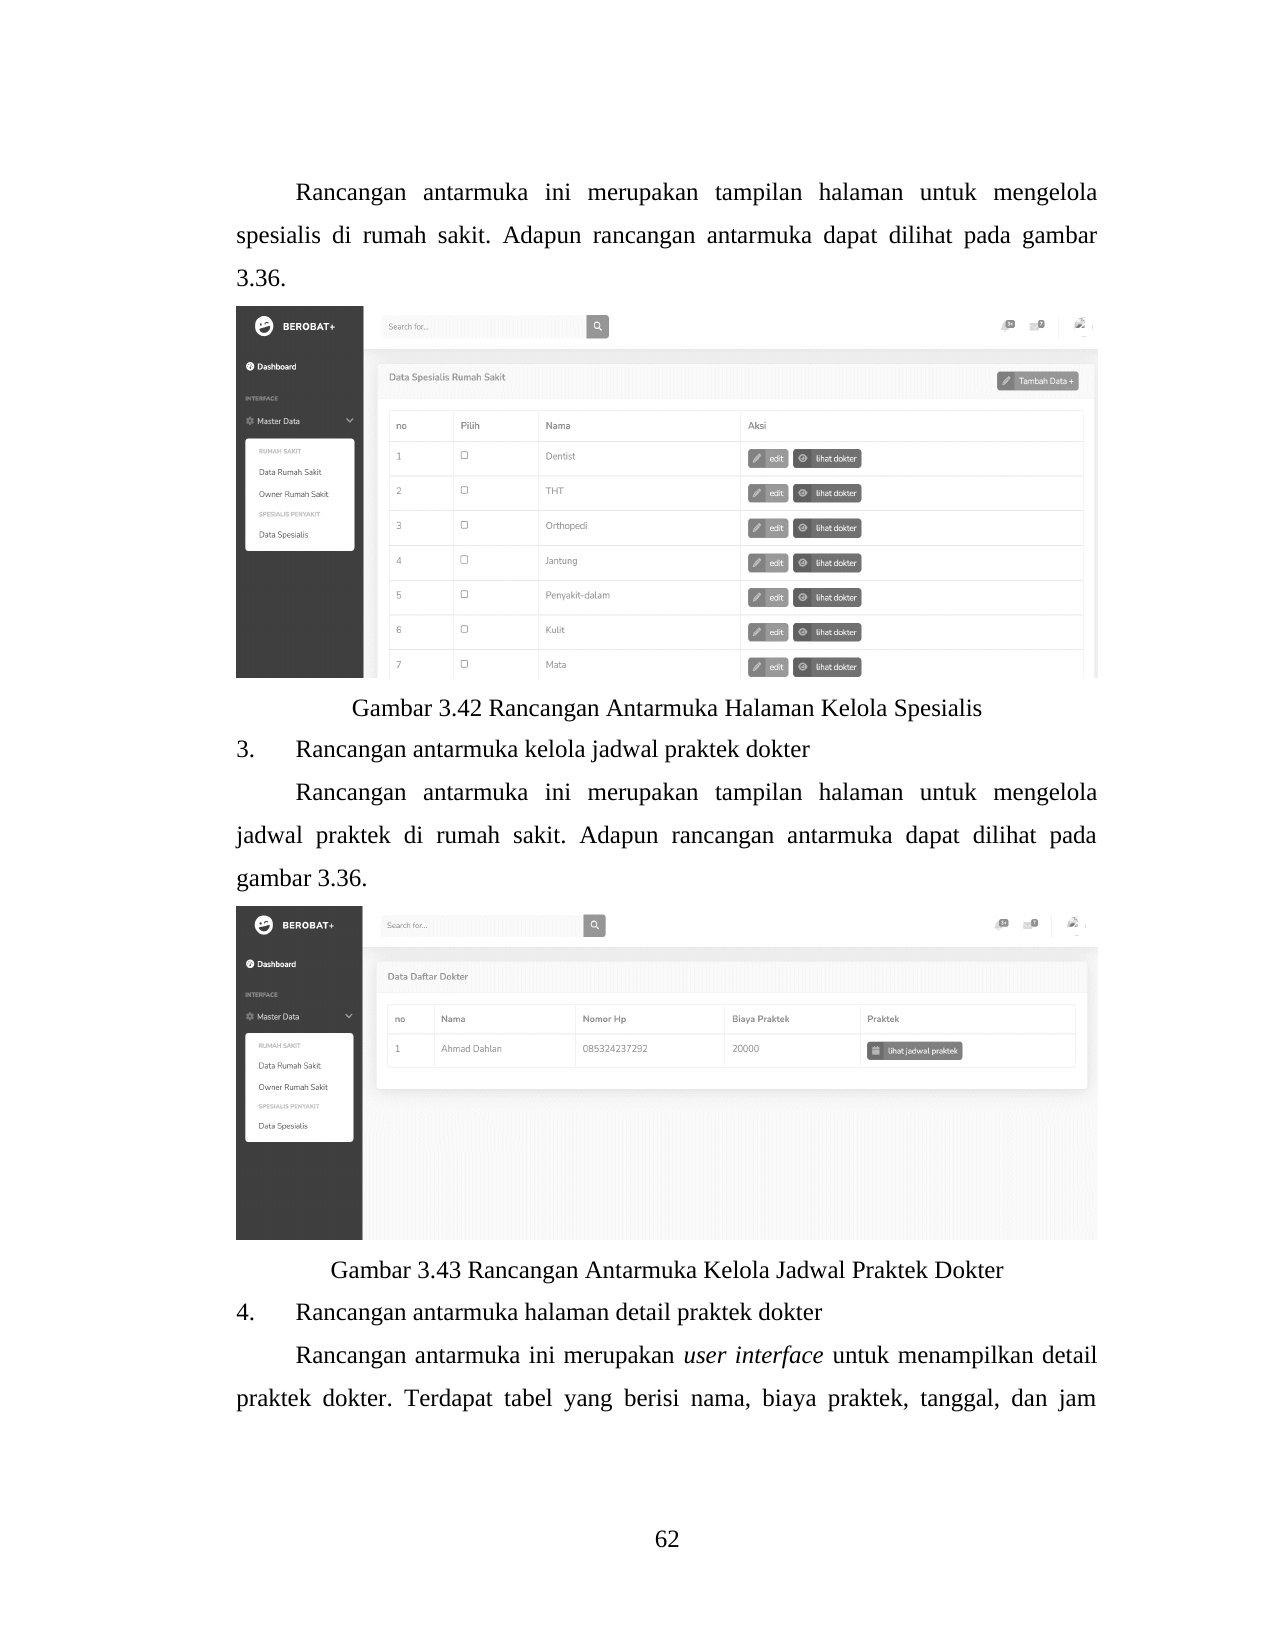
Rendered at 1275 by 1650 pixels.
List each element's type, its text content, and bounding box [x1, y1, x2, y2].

text Rancangan antarmuka ini merupakan tampilan halaman untuk mengelola spesialis di rumah sakit. Adapun rancangan antarmuka dapat dilihat pada gambar 3.36. [236, 177, 1098, 292]
list Rancangan antarmuka halaman detail praktek dokter [236, 1297, 1098, 1326]
text Gambar 3.42 Rancangan Antarmuka Halaman Kelola Spesialis [236, 693, 1098, 722]
text Rancangan antarmuka ini merupakan tampilan halaman untuk mengelola jadwal praktek di rumah sakit. Adapun rancangan antarmuka dapat dilihat pada gambar 3.36. [236, 777, 1098, 892]
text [236, 1340, 1098, 1412]
picture [236, 306, 1098, 678]
list Rancangan antarmuka kelola jadwal praktek dokter [236, 734, 1098, 763]
text Gambar 3.43 Rancangan Antarmuka Kelola Jadwal Praktek Dokter [236, 1256, 1098, 1284]
picture [236, 906, 1098, 1240]
